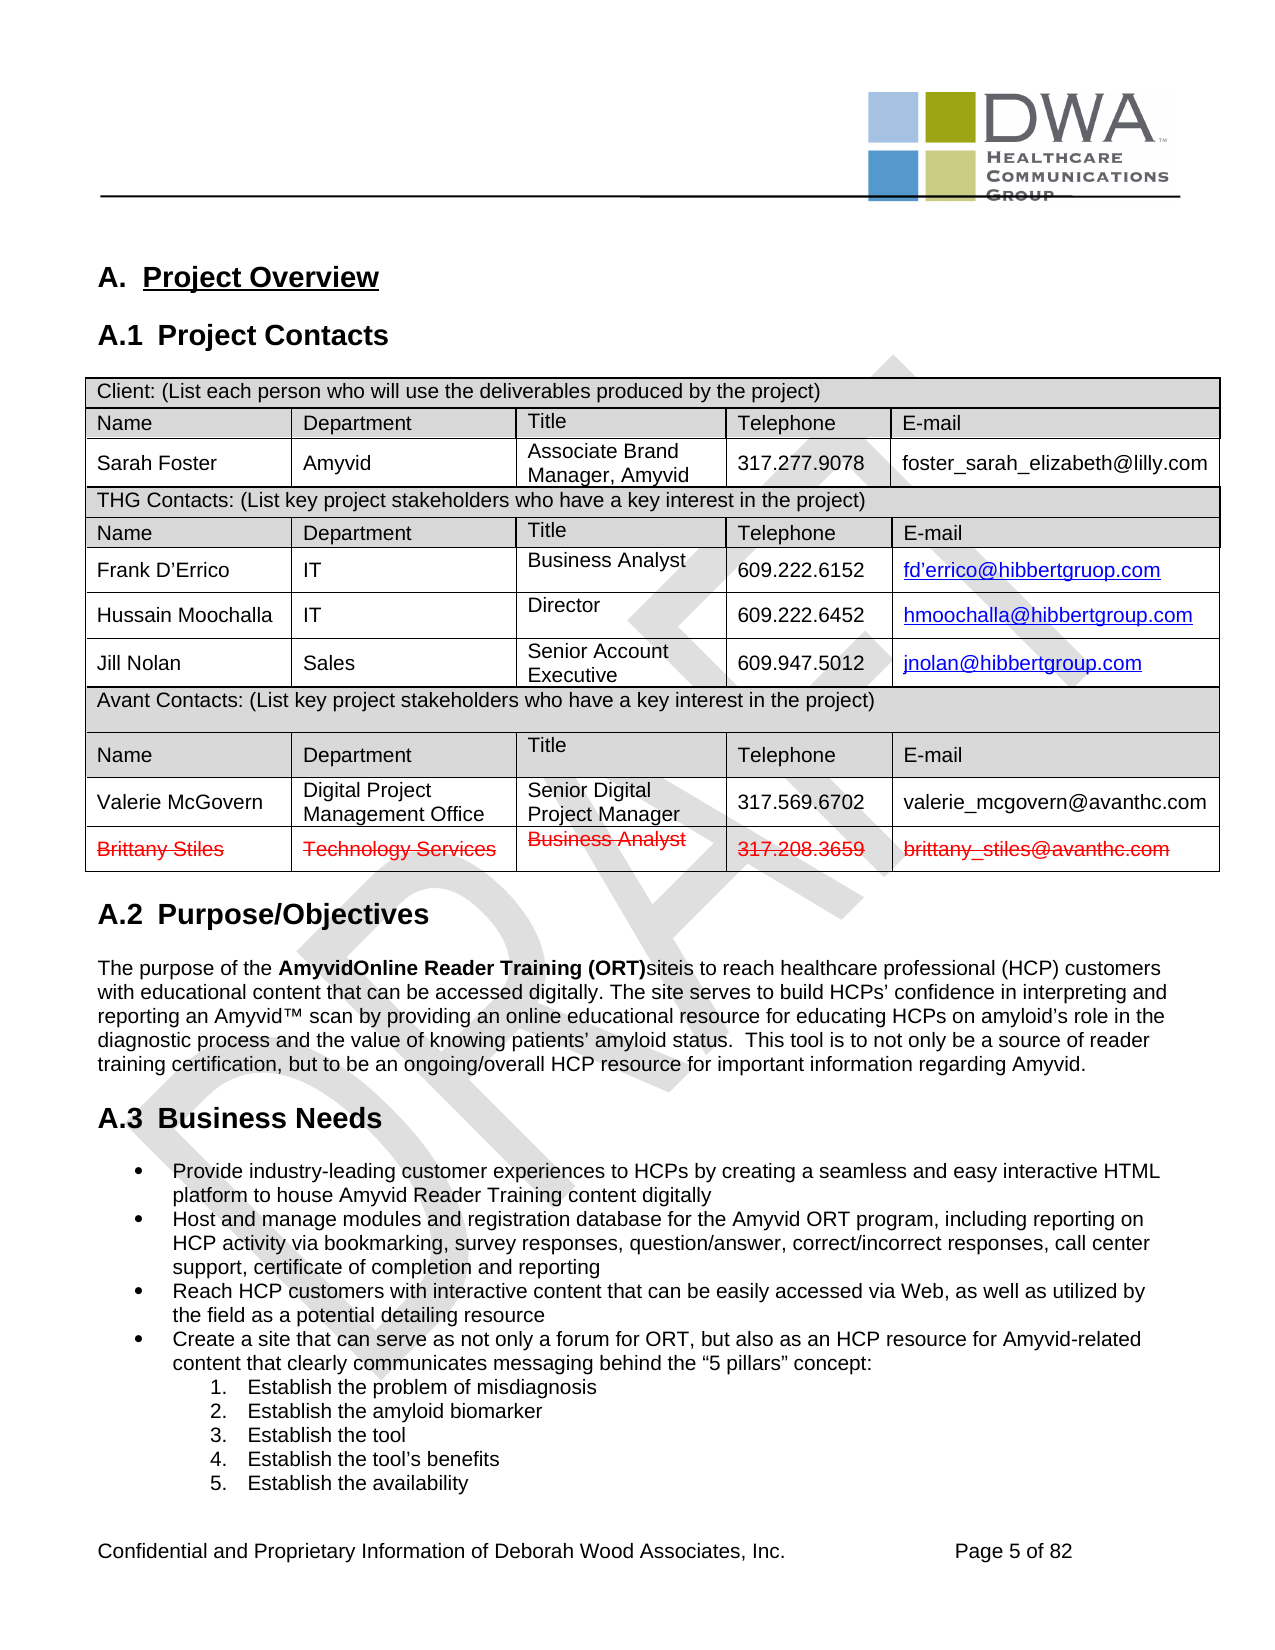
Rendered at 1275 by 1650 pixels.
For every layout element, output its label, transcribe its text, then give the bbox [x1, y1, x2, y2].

table_cell Business Analyst [517, 548, 726, 592]
list Establish the availability [210, 1471, 1177, 1495]
table_cell Name [86, 733, 291, 777]
table_cell 609.222.6152 [727, 548, 892, 592]
table_cell Associate Brand Manager, Amyvid [517, 439, 726, 486]
table_cell brittany_stiles@avanthc.com [893, 827, 1219, 871]
table_cell Department [292, 733, 516, 777]
table_cell Senior Account Executive [517, 639, 726, 686]
table_cell E-mail [892, 409, 1219, 437]
table_cell valerie_mcgovern@avanthc.com [893, 778, 1219, 826]
subtitle Project Contacts [97, 318, 1177, 352]
table_cell 609.222.6452 [727, 593, 892, 637]
list Establish the amyloid biomarker [210, 1399, 1177, 1423]
table_cell Title [517, 733, 726, 777]
table_cell 317.277.9078 [727, 439, 890, 486]
table_cell Avant Contacts: (List key project stakeholders who have a key interest in the project) [86, 687, 1219, 732]
list Establish the tool [210, 1423, 1177, 1447]
table_cell foster_sarah_elizabeth@lilly.com [891, 439, 1219, 486]
list Create a site that can serve as not only a forum for ORT, but also as an HCP resource for Amyvid-related content that clearly communicates messaging behind the “5 pillars” concept: [135, 1327, 1177, 1375]
table_cell Business Analyst [517, 827, 726, 871]
list Establish the problem of misdiagnosis [210, 1375, 1177, 1399]
list Reach HCP customers with interactive content that can be easily accessed via Web, as well as utilized by the field as a potential detailing resource [135, 1279, 1177, 1327]
table_cell E-mail [893, 518, 1219, 547]
table_cell E-mail [893, 733, 1219, 777]
table_cell Amyvid [292, 439, 516, 486]
list Establish the tool’s benefits [210, 1447, 1177, 1471]
table_cell Telephone [727, 409, 890, 437]
table_cell THG Contacts: (List key project stakeholders who have a key interest in the project) [86, 487, 1219, 517]
table_cell Sales [292, 639, 516, 686]
table_cell Hussain Moochalla [86, 593, 291, 637]
table_cell Telephone [727, 518, 891, 547]
picture [868, 198, 1176, 206]
table_cell fd’errico@hibbertgruop.com [893, 548, 1219, 592]
table_cell Title [517, 409, 725, 437]
table_cell Title [517, 518, 725, 547]
table_cell Director [517, 593, 726, 637]
subtitle Business Needs [97, 1101, 1177, 1134]
table_cell Department [292, 518, 515, 547]
table_cell Digital Project Management Office [292, 778, 516, 826]
table_cell 609.947.5012 [727, 639, 892, 686]
table_cell Brittany Stiles [86, 827, 291, 871]
table_cell Senior Digital Project Manager [517, 778, 726, 826]
table_cell hmoochalla@hibbertgroup.com [893, 593, 1219, 637]
picture [868, 92, 1176, 195]
table_cell Technology Services [292, 827, 516, 871]
subtitle Purpose/Objectives [97, 897, 1177, 931]
table_cell Frank D’Errico [86, 548, 291, 592]
text The purpose of the AmyvidOnline Reader Training (ORT)siteis to reach healthcare professional (HCP) customers with educational content that can be accessed digitally. The site serves to build HCPs’ confidence in interpreting and reporting an Amyvid™ scan by providing an online educational resource for educating HCPs on amyloid’s role in the diagnostic process and the value of knowing patients’ amyloid status. This tool is to not only be a source of reader training certification, but to be an ongoing/overall HCP resource for important information regarding Amyvid. [97, 956, 1177, 1076]
table_cell Telephone [727, 733, 892, 777]
table_cell 317.208.3659 [727, 827, 892, 871]
table_cell Department [292, 409, 515, 437]
table_cell Name [86, 409, 291, 437]
subtitle Project Overview [97, 260, 1177, 293]
list Provide industry-leading customer experiences to HCPs by creating a seamless and easy interactive HTML platform to house Amyvid Reader Training content digitally [135, 1159, 1177, 1207]
table_header Client: (List each person who will use the deliverables produced by the project) [86, 379, 1219, 407]
table_cell Valerie McGovern [86, 778, 291, 826]
table_cell IT [292, 593, 516, 637]
list Host and manage modules and registration database for the Amyvid ORT program, including reporting on HCP activity via bookmarking, survey responses, question/answer, correct/incorrect responses, call center support, certificate of completion and reporting [135, 1207, 1177, 1279]
table_cell Jill Nolan [86, 639, 291, 686]
table_cell Name [86, 518, 291, 547]
table_cell 317.569.6702 [727, 778, 892, 826]
table_cell Sarah Foster [86, 439, 291, 486]
table_cell jnolan@hibbertgroup.com [893, 639, 1219, 686]
table_cell IT [292, 548, 516, 592]
